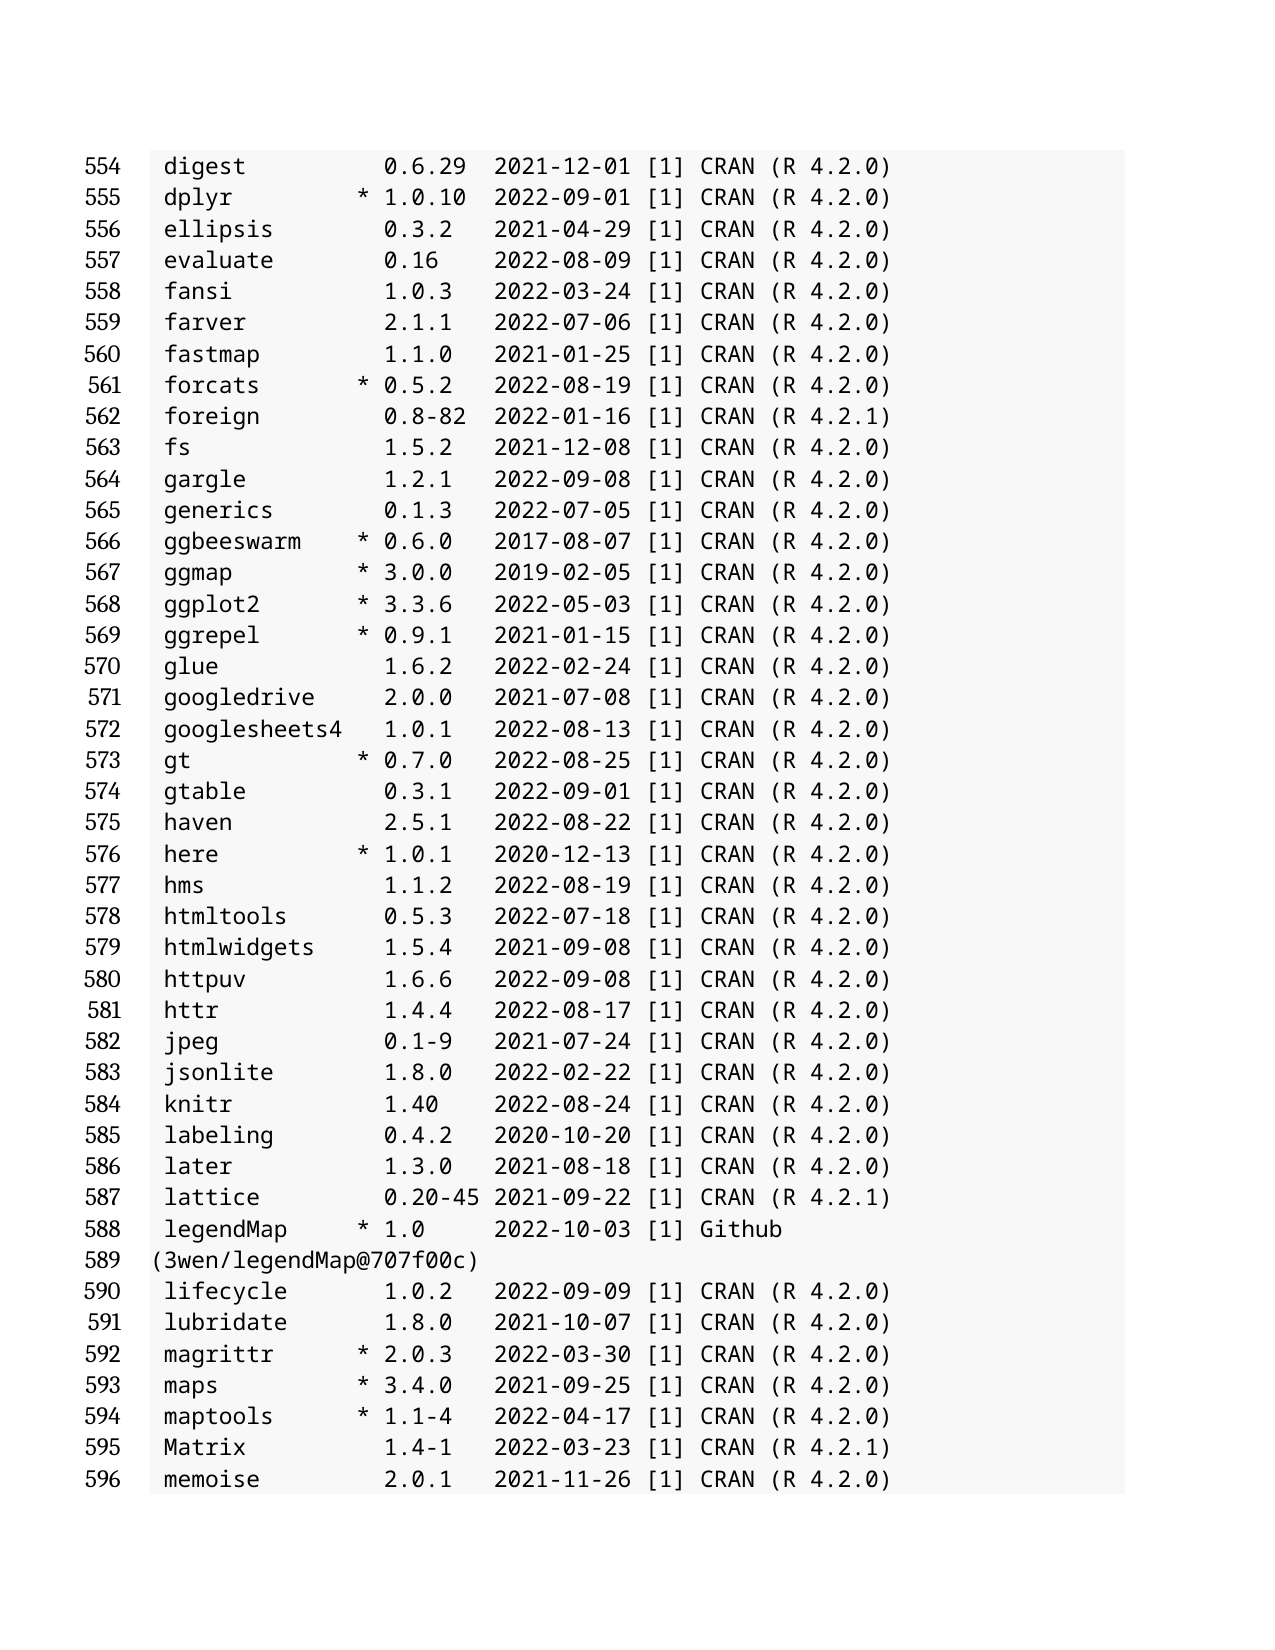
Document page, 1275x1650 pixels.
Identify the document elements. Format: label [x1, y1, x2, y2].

text [150, 150, 1125, 1494]
